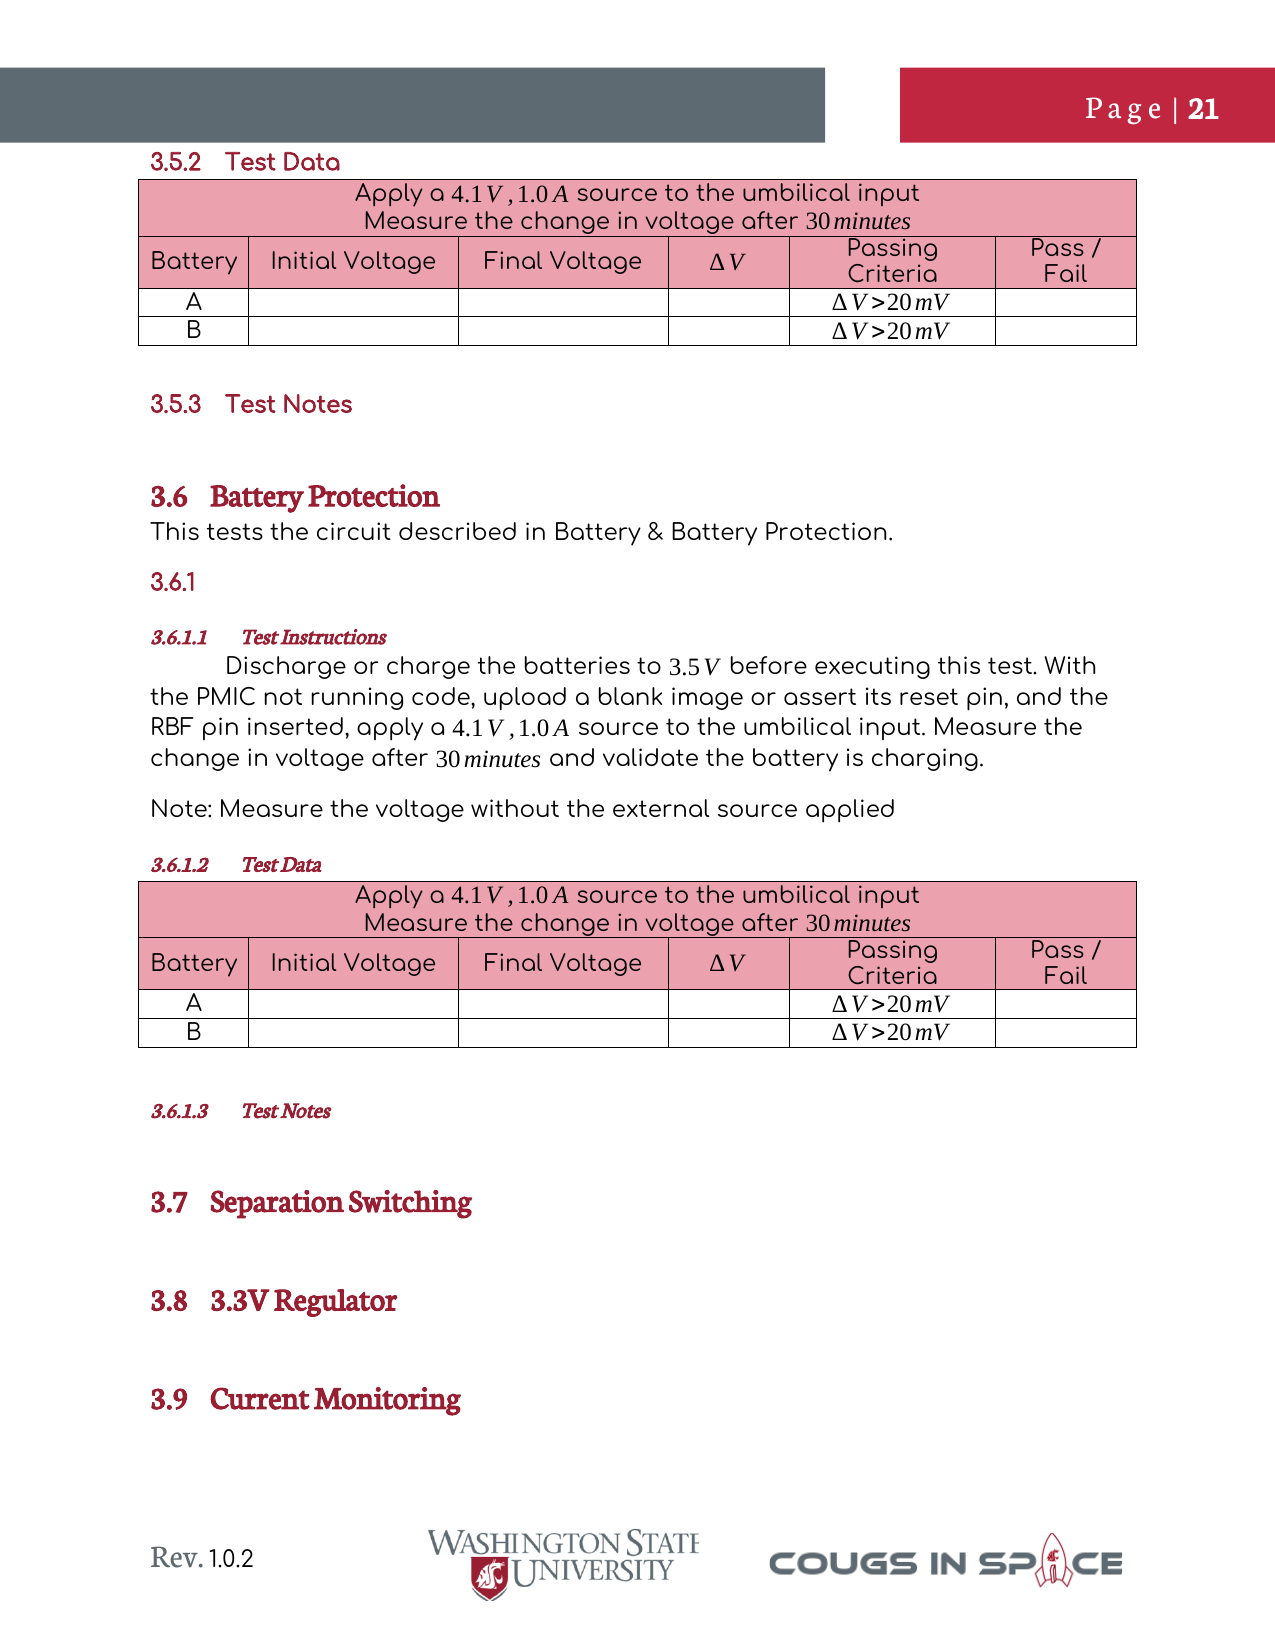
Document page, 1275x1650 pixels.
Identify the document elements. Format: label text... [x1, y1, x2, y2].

table_header Apply a source to the umbilical input Measure the change in voltage after [139, 882, 1136, 937]
table_cell [249, 317, 458, 345]
subtitle Test Data [150, 848, 1125, 877]
subtitle Separation Switching [150, 1177, 1125, 1219]
table_cell Passing Criteria [790, 938, 995, 989]
subtitle 3.3V Regulator [150, 1276, 1125, 1318]
text Discharge or charge the batteries to before executing this test. With the PMIC not running code, upload a blank image or assert its reset pin, and the RBF pin inserted, apply a source to the umbilical input. Measure the change in voltage after and validate the battery is charging. [150, 653, 1125, 773]
table_cell Battery [139, 237, 248, 288]
table_cell [996, 289, 1136, 316]
table_cell Initial Voltage [249, 938, 458, 989]
table_cell [669, 317, 789, 345]
table_cell [249, 990, 458, 1018]
table_cell Battery [139, 938, 248, 989]
table_cell [459, 990, 668, 1018]
table_cell [249, 1019, 458, 1047]
table_cell B [139, 1019, 248, 1047]
table_cell [669, 237, 789, 288]
table_cell [459, 1019, 668, 1047]
table_cell Pass / Fail [996, 938, 1136, 989]
table_cell [790, 990, 995, 1018]
subtitle Test Notes [150, 1094, 1125, 1123]
table_cell [459, 289, 668, 316]
table_cell [669, 1019, 789, 1047]
subtitle Battery Protection [150, 472, 1125, 514]
subtitle Test Data [150, 150, 1125, 176]
table_cell Initial Voltage [249, 237, 458, 288]
table_cell Final Voltage [459, 938, 668, 989]
table_cell [249, 289, 458, 316]
table_cell [790, 1019, 995, 1047]
subtitle Test Notes [150, 392, 1125, 418]
picture [769, 1532, 1123, 1589]
table_header Apply a source to the umbilical input Measure the change in voltage after [139, 180, 1136, 236]
table_cell [790, 317, 995, 345]
table_cell [459, 317, 668, 345]
table_cell [996, 990, 1136, 1018]
text Note: Measure the voltage without the external source applied [150, 798, 1125, 823]
table_cell [669, 990, 789, 1018]
subtitle Test Instructions [150, 620, 1125, 649]
table_cell [996, 317, 1136, 345]
table_cell [790, 289, 995, 316]
table_cell Passing Criteria [790, 237, 995, 288]
table_cell [669, 289, 789, 316]
table_cell A [139, 289, 248, 316]
text This tests the circuit described in Battery & Battery Protection. [150, 520, 1125, 546]
subtitle Current Monitoring [150, 1374, 1125, 1417]
table_cell Final Voltage [459, 237, 668, 288]
picture [426, 1528, 699, 1601]
table_cell A [139, 990, 248, 1018]
table_cell [669, 938, 789, 989]
table_cell Pass / Fail [996, 237, 1136, 288]
table_cell B [139, 317, 248, 345]
table_cell [996, 1019, 1136, 1047]
